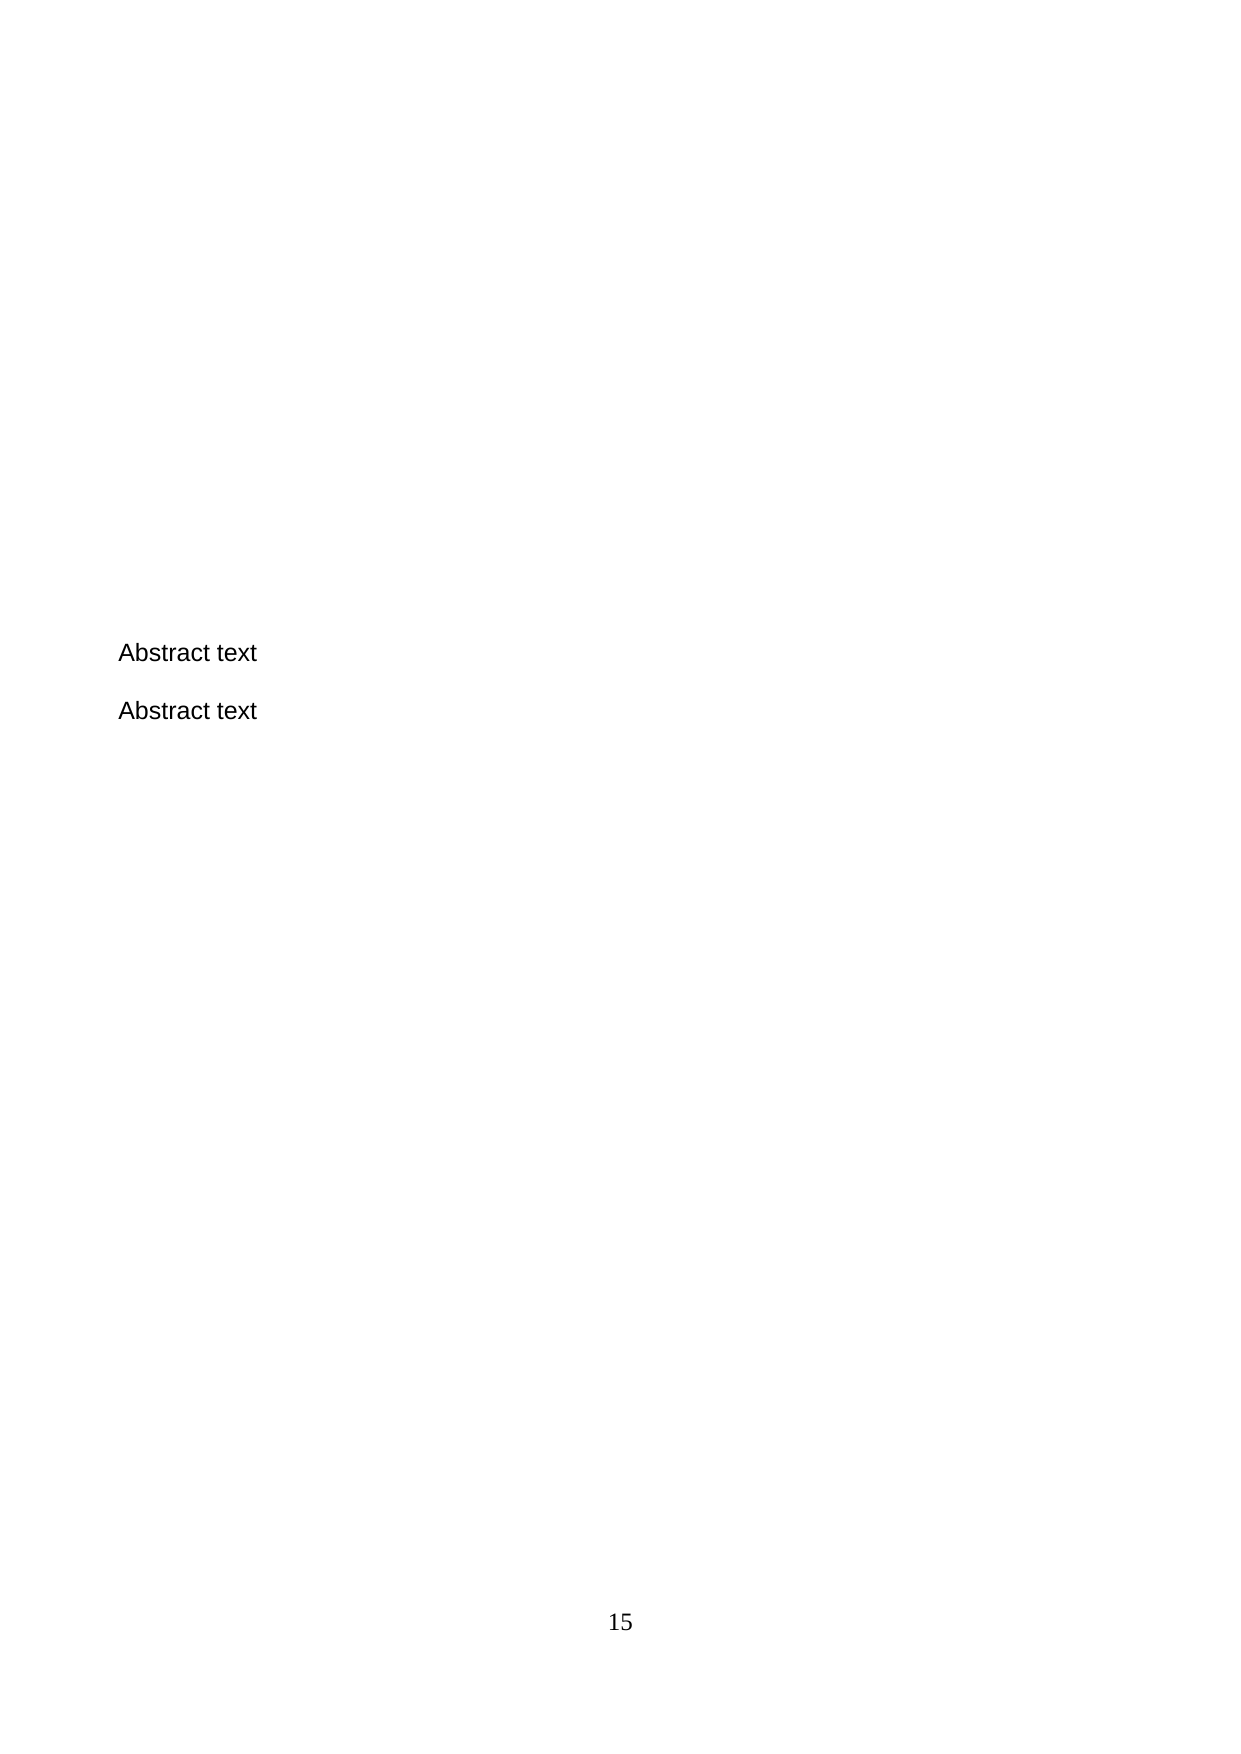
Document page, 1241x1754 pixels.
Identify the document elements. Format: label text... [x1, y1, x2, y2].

text Abstract text [118, 696, 1122, 724]
text Abstract text [118, 638, 1122, 667]
